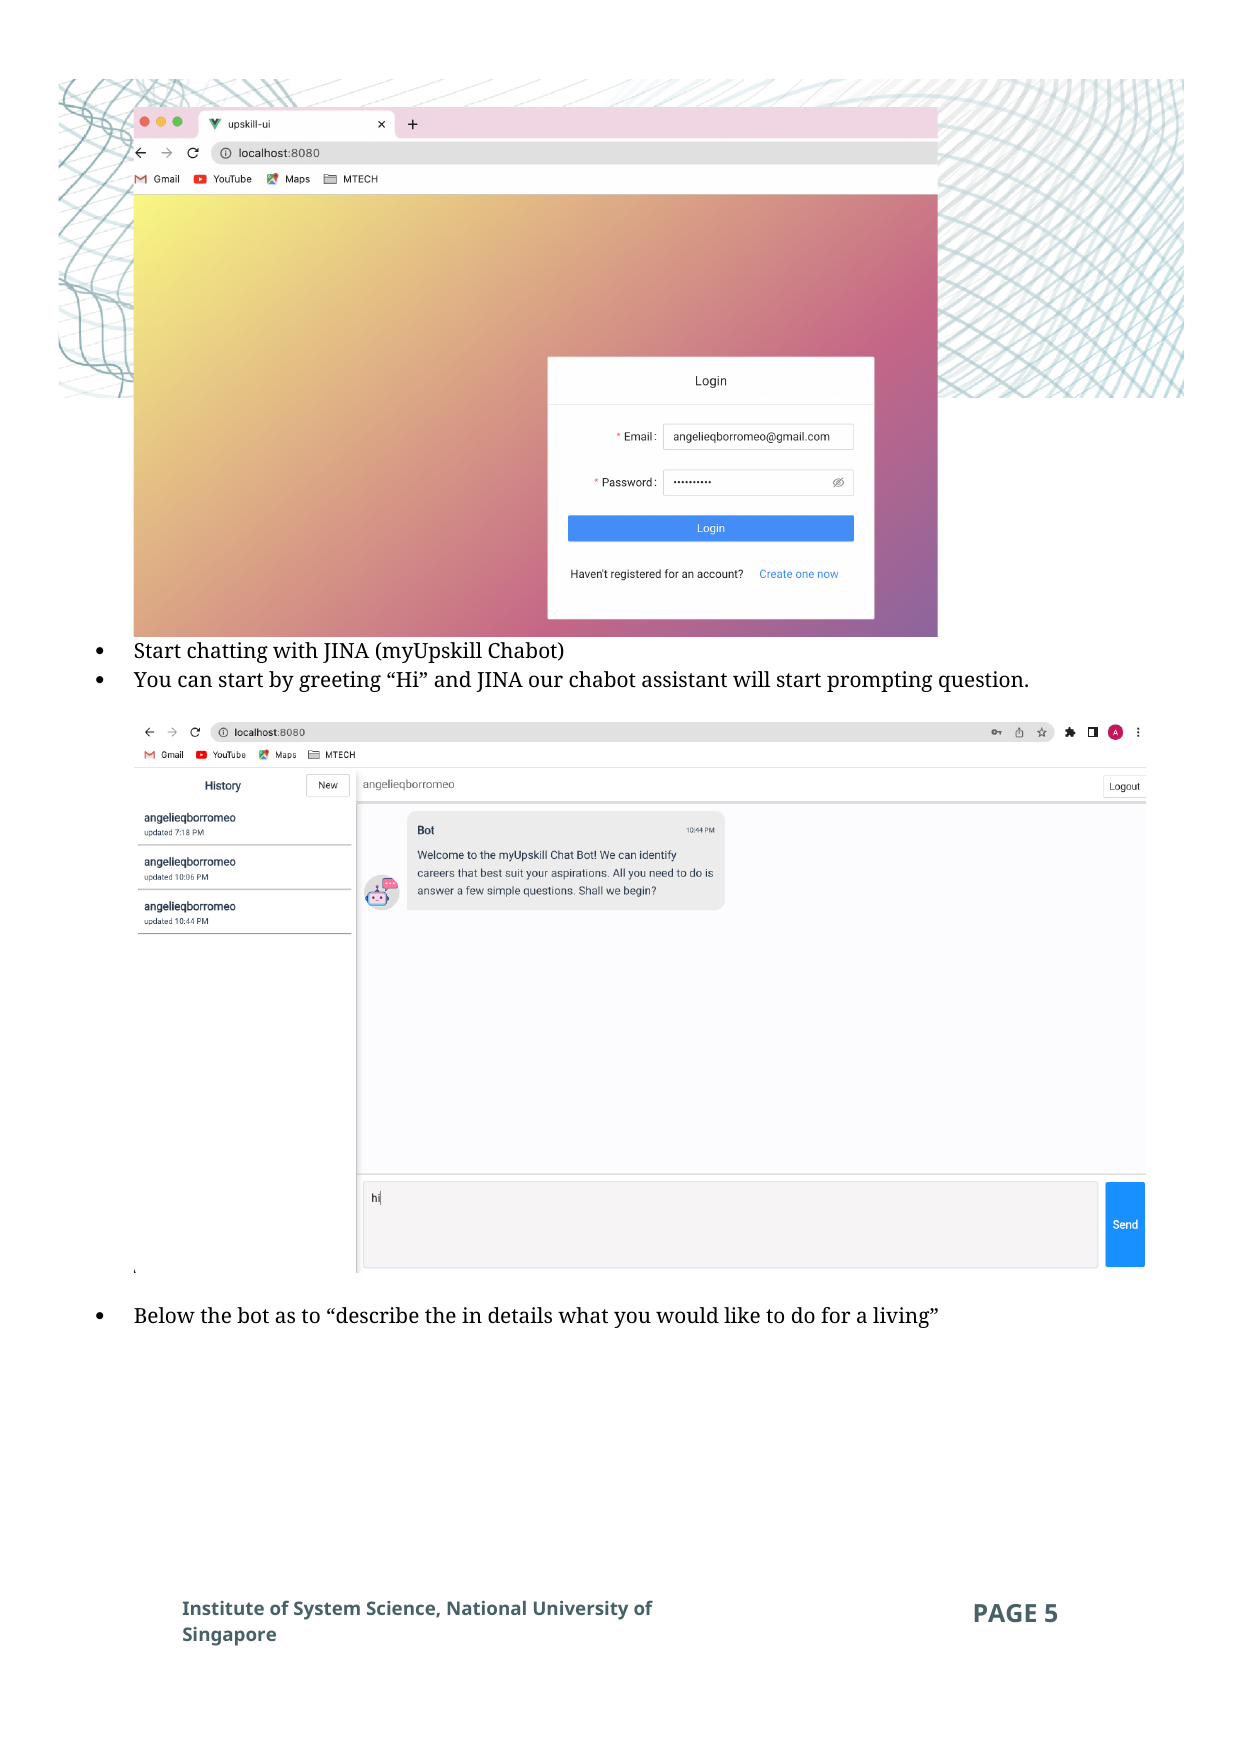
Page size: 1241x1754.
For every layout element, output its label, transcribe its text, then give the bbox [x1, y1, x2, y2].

list You can start by greeting “Hi” and JINA our chabot assistant will start prompting question. [96, 665, 1182, 693]
picture [58, 79, 1184, 637]
picture [133, 722, 1147, 1273]
list Start chatting with JINA (myUpskill Chabot) [96, 637, 1182, 665]
list Below the bot as to “describe the in details what you would like to do for a living” [96, 1301, 1182, 1330]
